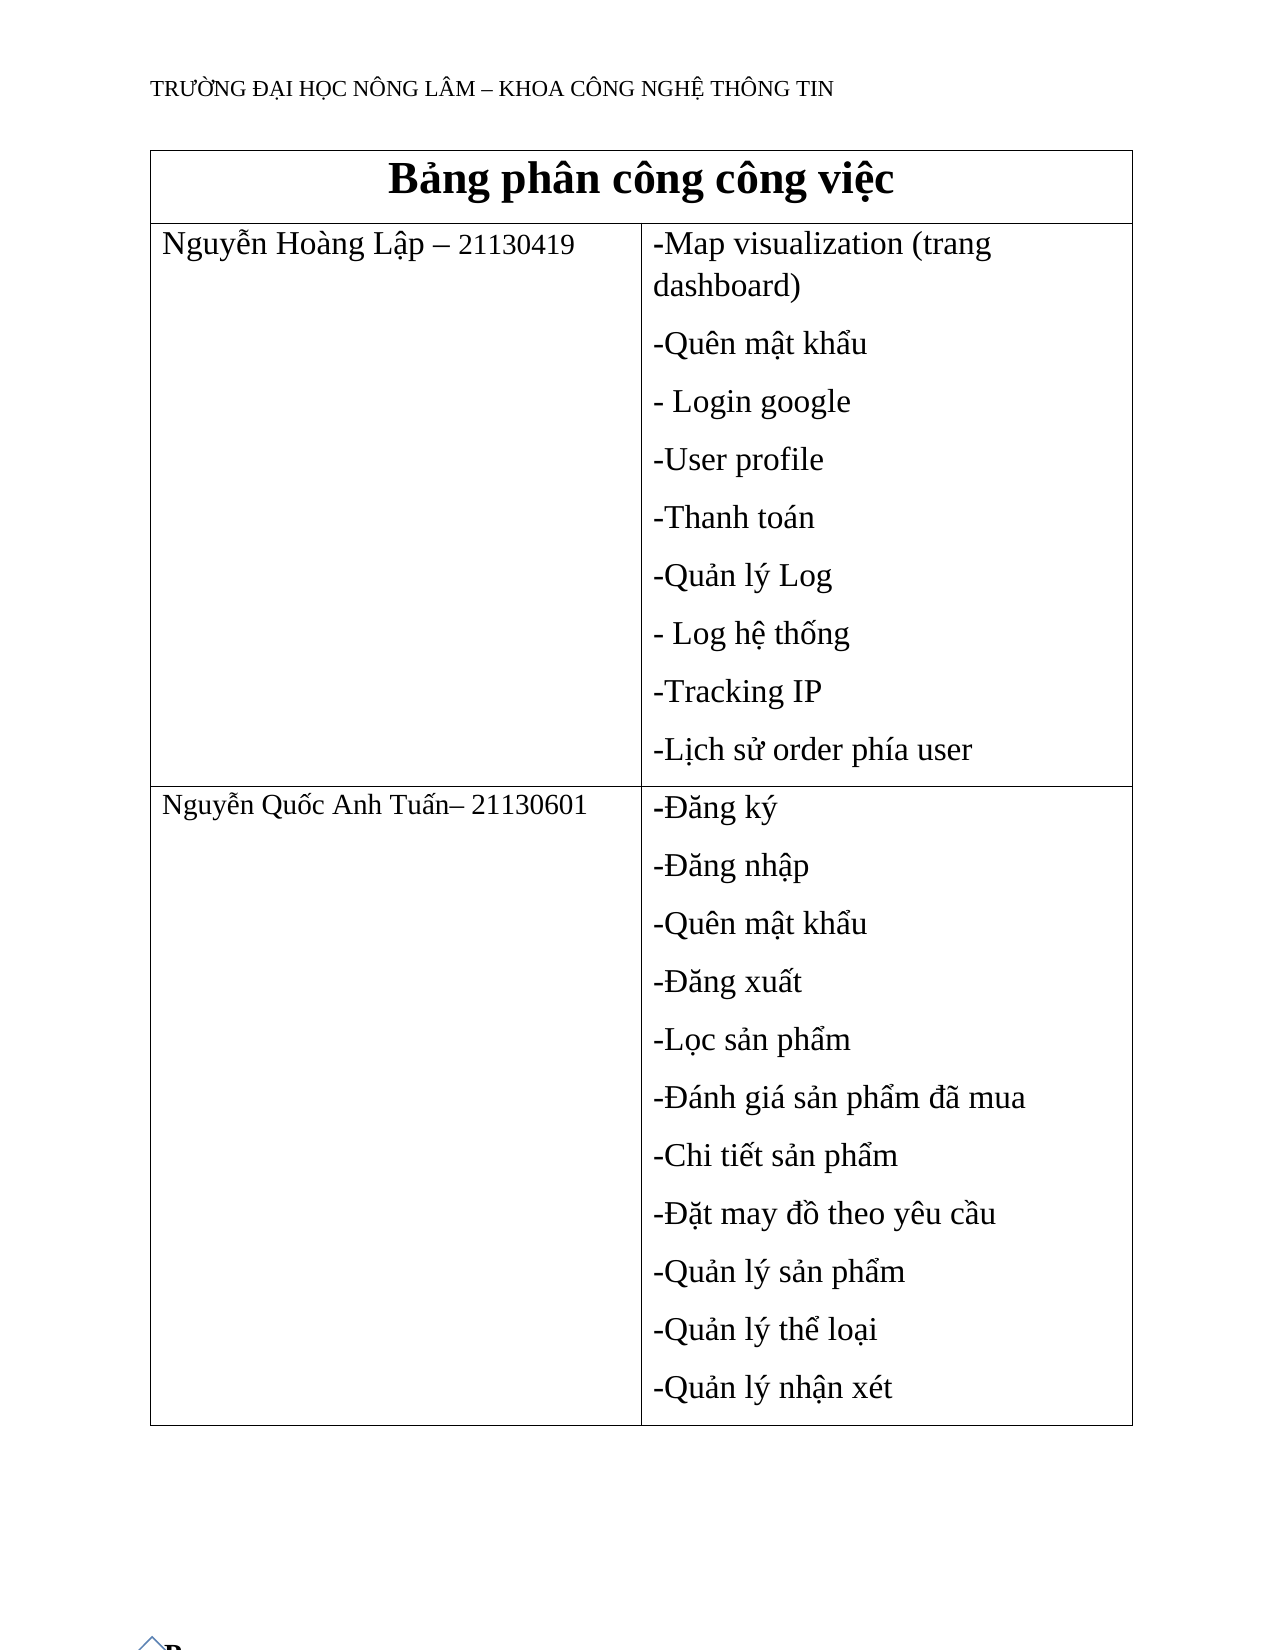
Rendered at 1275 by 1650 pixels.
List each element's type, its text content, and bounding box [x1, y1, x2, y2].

table_cell Nguyễn Quốc Anh Tuấn– 21130601 [151, 787, 641, 1424]
table_header Bảng phân công công việc [151, 151, 1132, 222]
table_cell Nguyễn Hoàng Lập – 21130419 [151, 224, 641, 786]
table_cell -Map visualization (trang dashboard) -Quên mật khẩu - Login google -User profile -Thanh toán -Quản lý Log - Log hệ thống -Tracking IP -Lịch sử order phía user [642, 224, 1132, 786]
table_cell -Đăng ký -Đăng nhập -Quên mật khẩu -Đăng xuất -Lọc sản phẩm -Đánh giá sản phẩm đã mua -Chi tiết sản phẩm -Đặt may đồ theo yêu cầu -Quản lý sản phẩm -Quản lý thể loại -Quản lý nhận xét [642, 787, 1132, 1424]
